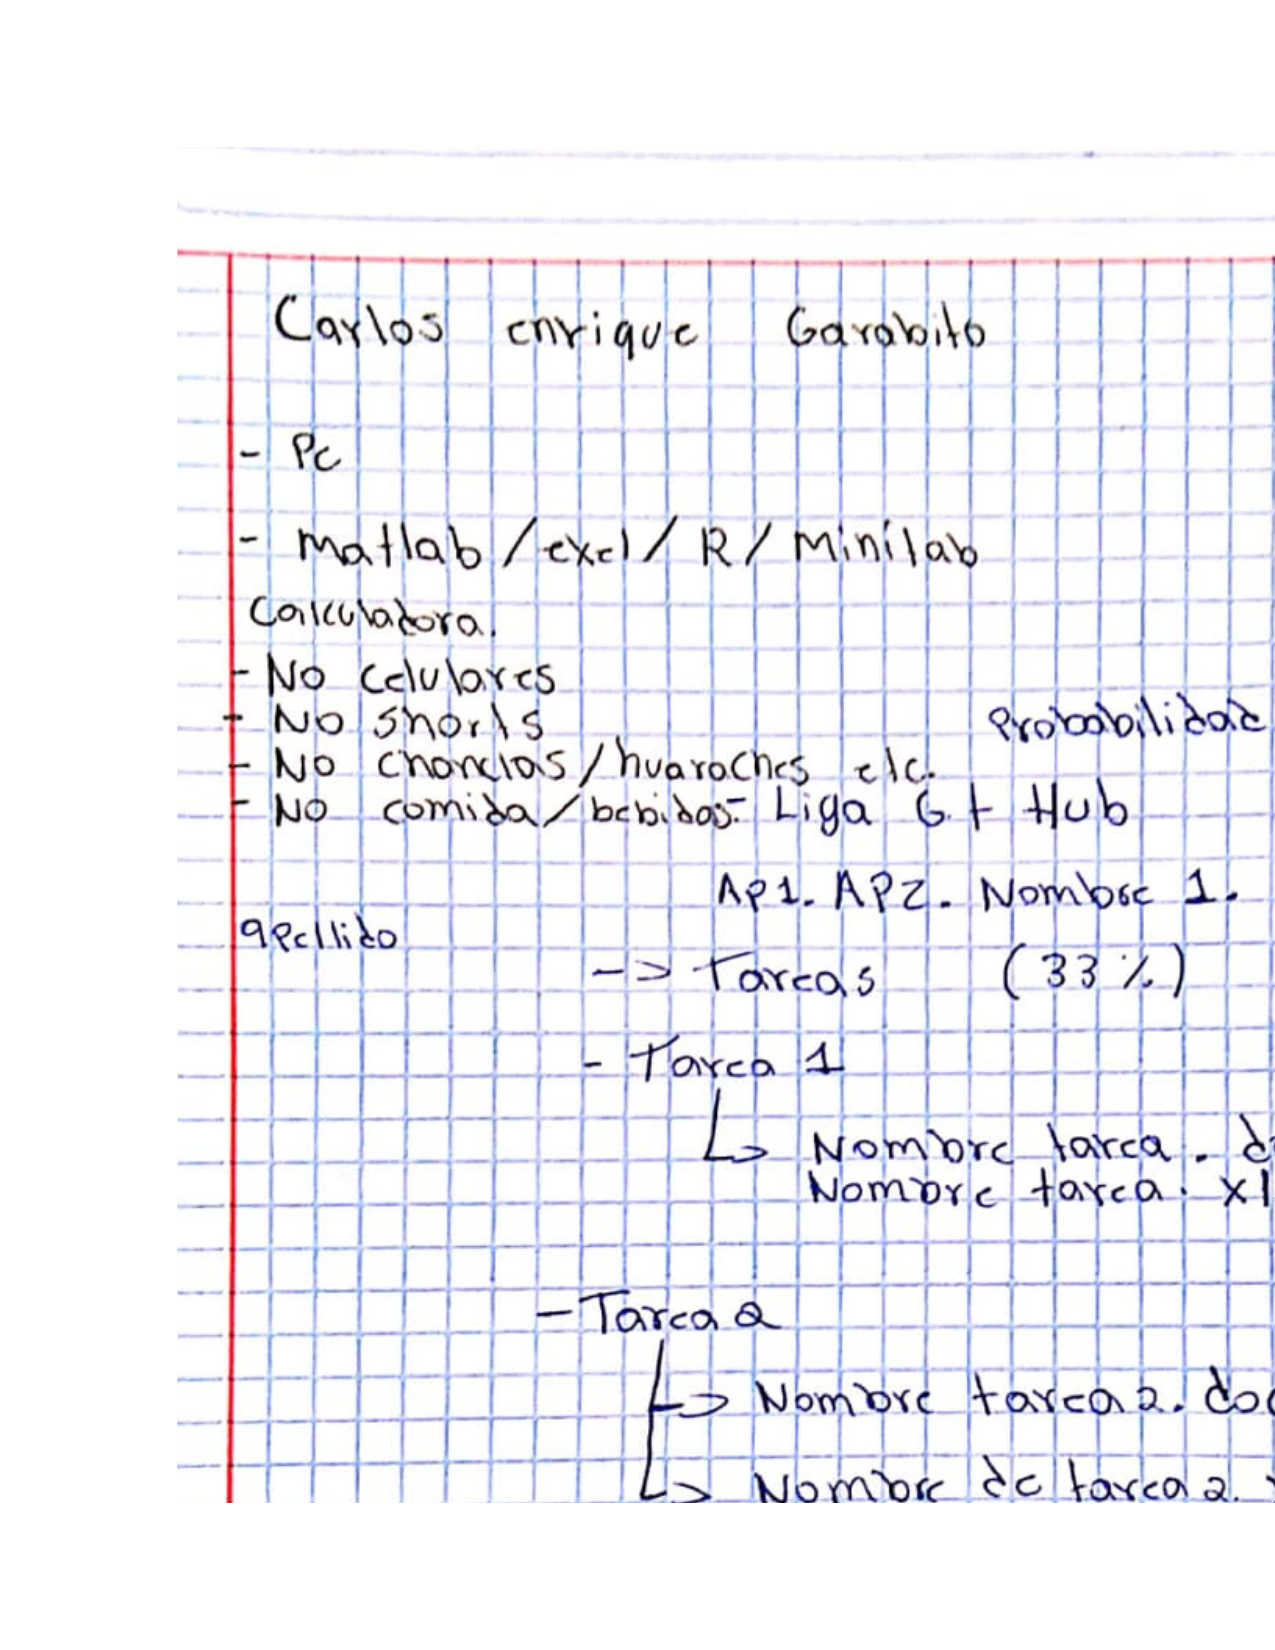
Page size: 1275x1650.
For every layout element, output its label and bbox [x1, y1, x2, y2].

picture [177, 147, 1275, 1503]
